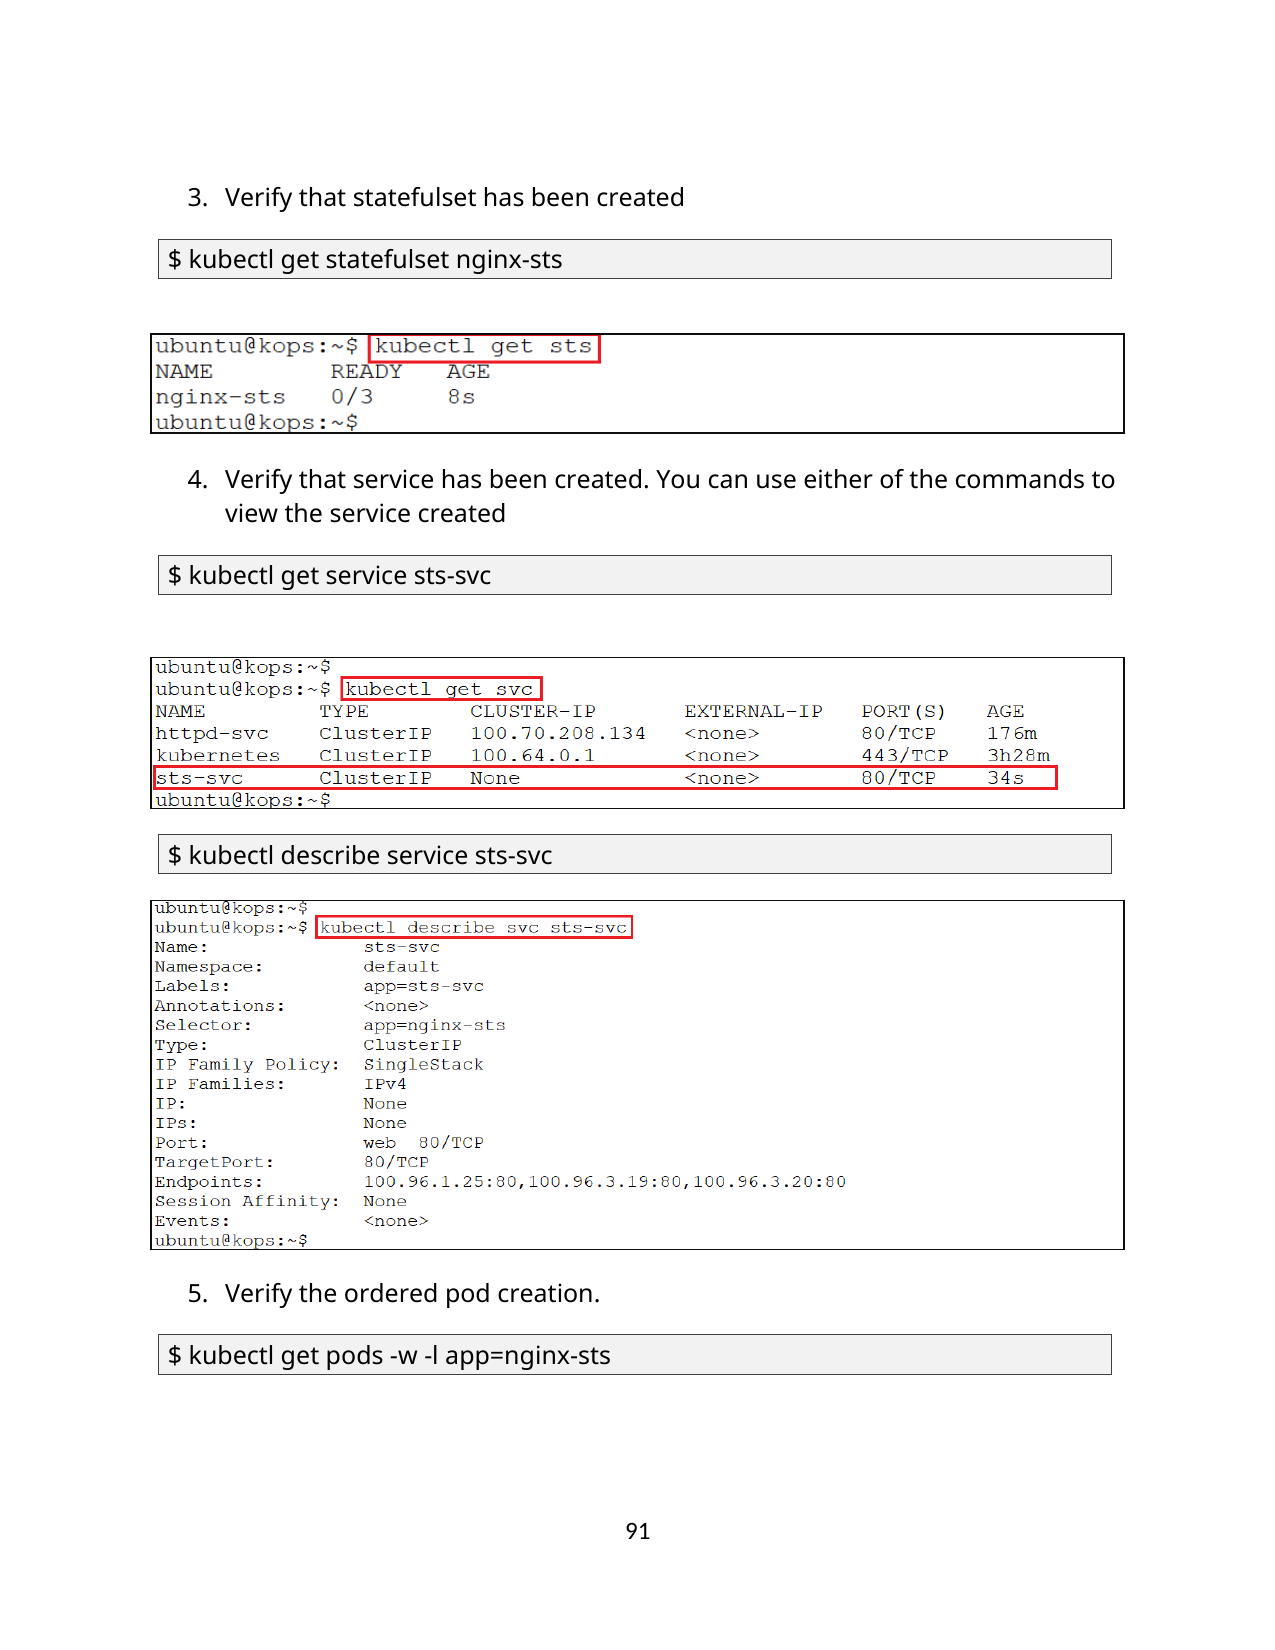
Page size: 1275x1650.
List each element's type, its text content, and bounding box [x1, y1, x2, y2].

picture [152, 335, 1123, 432]
text $ kubectl get service sts-svc [159, 556, 1111, 594]
picture [152, 901, 1123, 1249]
list Verify the ordered pod creation. [187, 1275, 1125, 1309]
picture [152, 658, 1123, 808]
list Verify that service has been created. You can use either of the commands to view the service created [187, 462, 1125, 530]
text $ kubectl get statefulset nginx-sts [159, 240, 1111, 278]
list Verify that statefulset has been created [187, 180, 1125, 214]
text $ kubectl get pods -w -l app=nginx-sts [159, 1335, 1111, 1374]
text $ kubectl describe service sts-svc [159, 835, 1111, 873]
